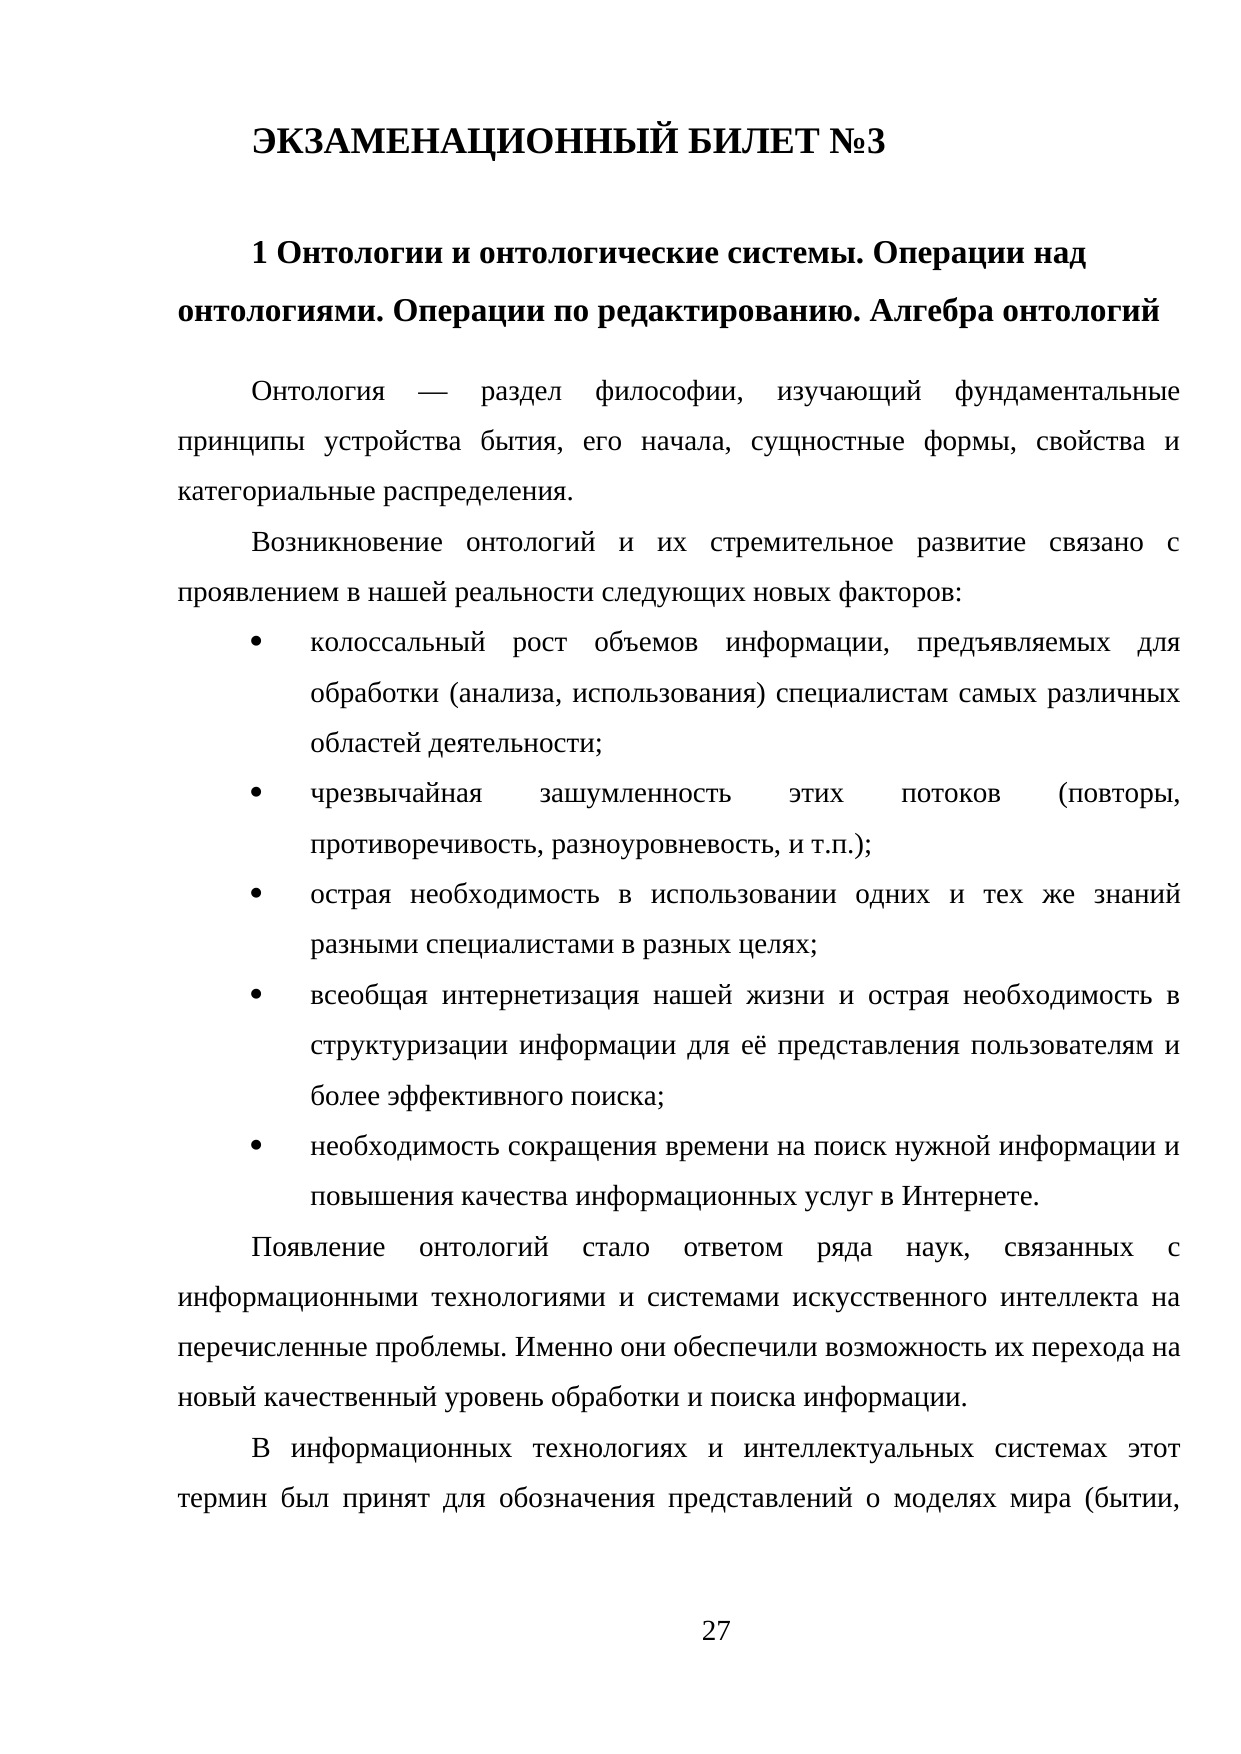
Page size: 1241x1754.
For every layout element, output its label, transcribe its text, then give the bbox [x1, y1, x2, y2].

text острая необходимость в использовании одних и тех же знаний разными специалистами в разных целях; [251, 876, 1181, 960]
text необходимость сокращения времени на поиск нужной информации и повышения качества информационных услуг в Интернете. [251, 1128, 1181, 1212]
text Онтология — раздел философии, изучающий фундаментальные принципы устройства бытия, его начала, сущностные формы, свойства и категориальные распределения. [177, 373, 1181, 507]
text Возникновение онтологий и их стремительное развитие связано с проявлением в нашей реальности следующих новых факторов: [177, 524, 1181, 608]
text чрезвычайная зашумленность этих потоков (повторы, противоречивость, разноуровневость, и т.п.); [251, 775, 1181, 859]
text колоссальный рост объемов информации, предъявляемых для обработки (анализа, использования) специалистам самых различных областей деятельности; [251, 624, 1181, 759]
subtitle Экзаменационный билет №3 [177, 118, 1181, 161]
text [177, 1430, 1181, 1514]
text Появление онтологий стало ответом ряда наук, связанных с информационными технологиями и системами искусственного интеллекта на перечисленные проблемы. Именно они обеспечили возможность их перехода на новый качественный уровень обработки и поиска информации. [177, 1229, 1181, 1413]
subtitle 1 Онтологии и онтологические системы. Операции над онтологиями. Операции по редактированию. Алгебра онтологий [177, 233, 1181, 329]
text всеобщая интернетизация нашей жизни и острая необходимость в структуризации информации для её представления пользователям и более эффективного поиска; [251, 977, 1181, 1111]
